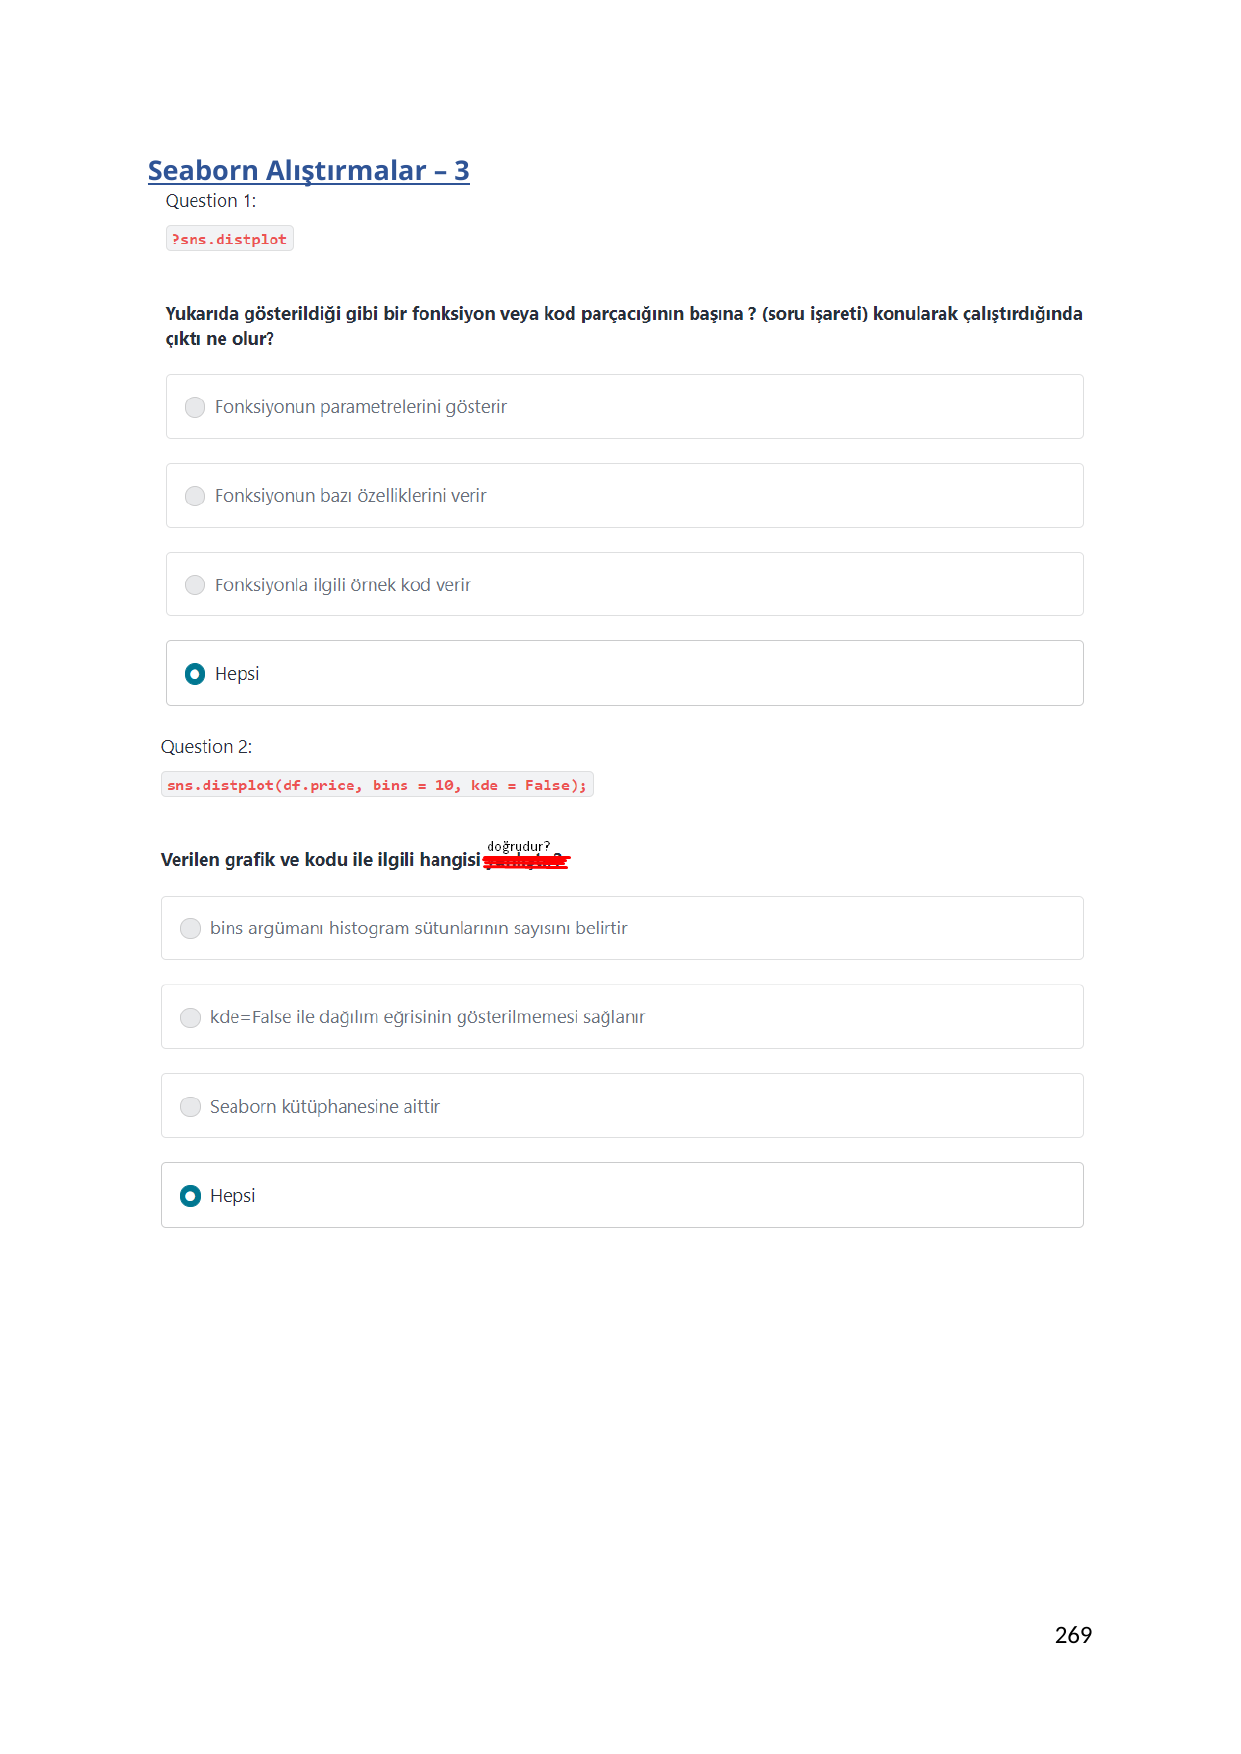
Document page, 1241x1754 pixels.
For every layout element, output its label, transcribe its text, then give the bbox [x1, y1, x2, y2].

subtitle Seaborn Alıştırmalar – 3 [148, 152, 1092, 189]
picture [147, 191, 1093, 712]
picture [147, 730, 1093, 1240]
